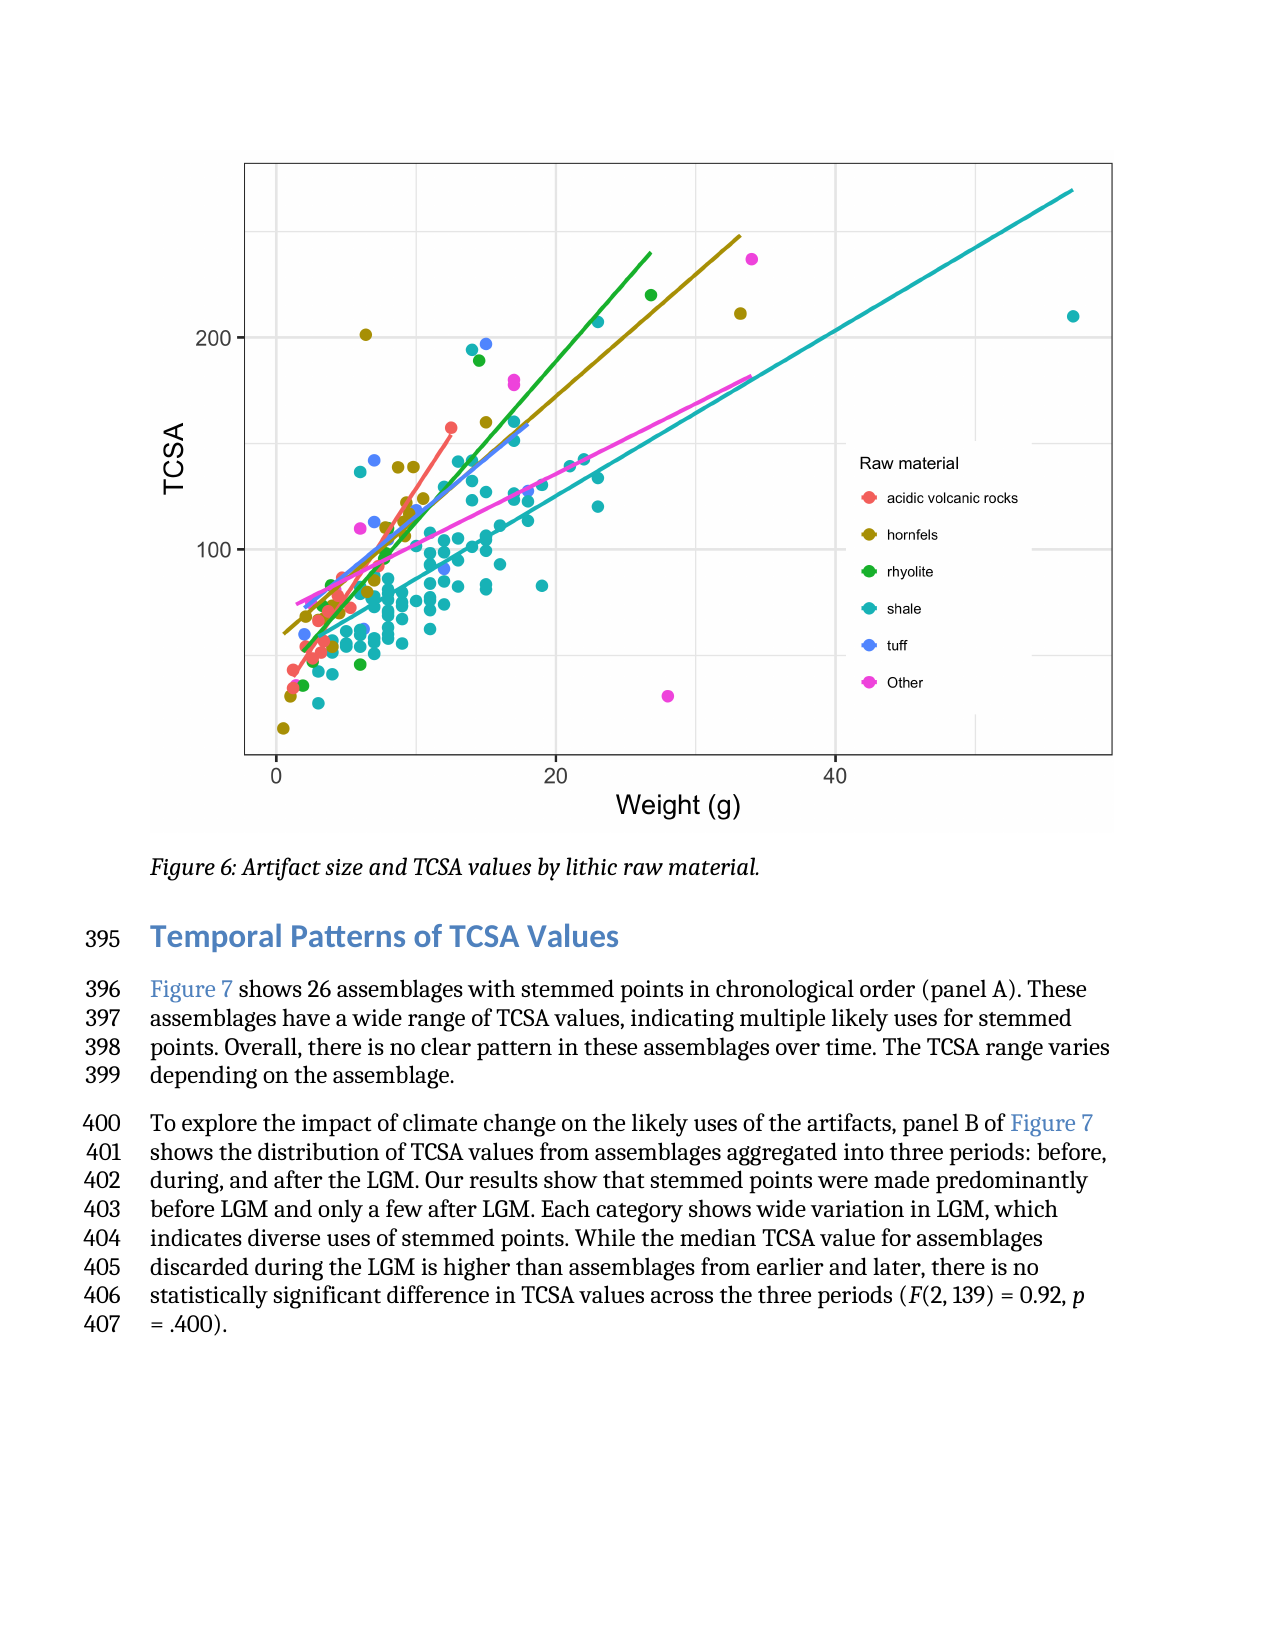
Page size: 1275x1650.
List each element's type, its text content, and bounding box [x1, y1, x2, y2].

subtitle Temporal Patterns of TCSA Values [150, 915, 1125, 956]
text Figure 7 shows 26 assemblages with stemmed points in chronological order (panel A). These assemblages have a wide range of TCSA values, indicating multiple likely uses for stemmed points. Overall, there is no clear pattern in these assemblages over time. The TCSA range varies depending on the assemblage. [150, 975, 1125, 1090]
text To explore the impact of climate change on the likely uses of the artifacts, panel B of Figure 7 shows the distribution of TCSA values from assemblages aggregated into three periods: before, during, and after the LGM. Our results show that stemmed points were made predominantly before LGM and only a few after LGM. Each category shows wide variation in LGM, which indicates diverse uses of stemmed points. While the median TCSA value for assemblages discarded during the LGM is higher than assemblages from earlier and later, there is no statistically significant difference in TCSA values across the three periods (F(2, 139) = 0.92, p = .400). [150, 1109, 1125, 1339]
picture [150, 150, 1114, 833]
table_header Figure 6: Artifact size and TCSA values by lithic raw material. [139, 150, 1114, 894]
